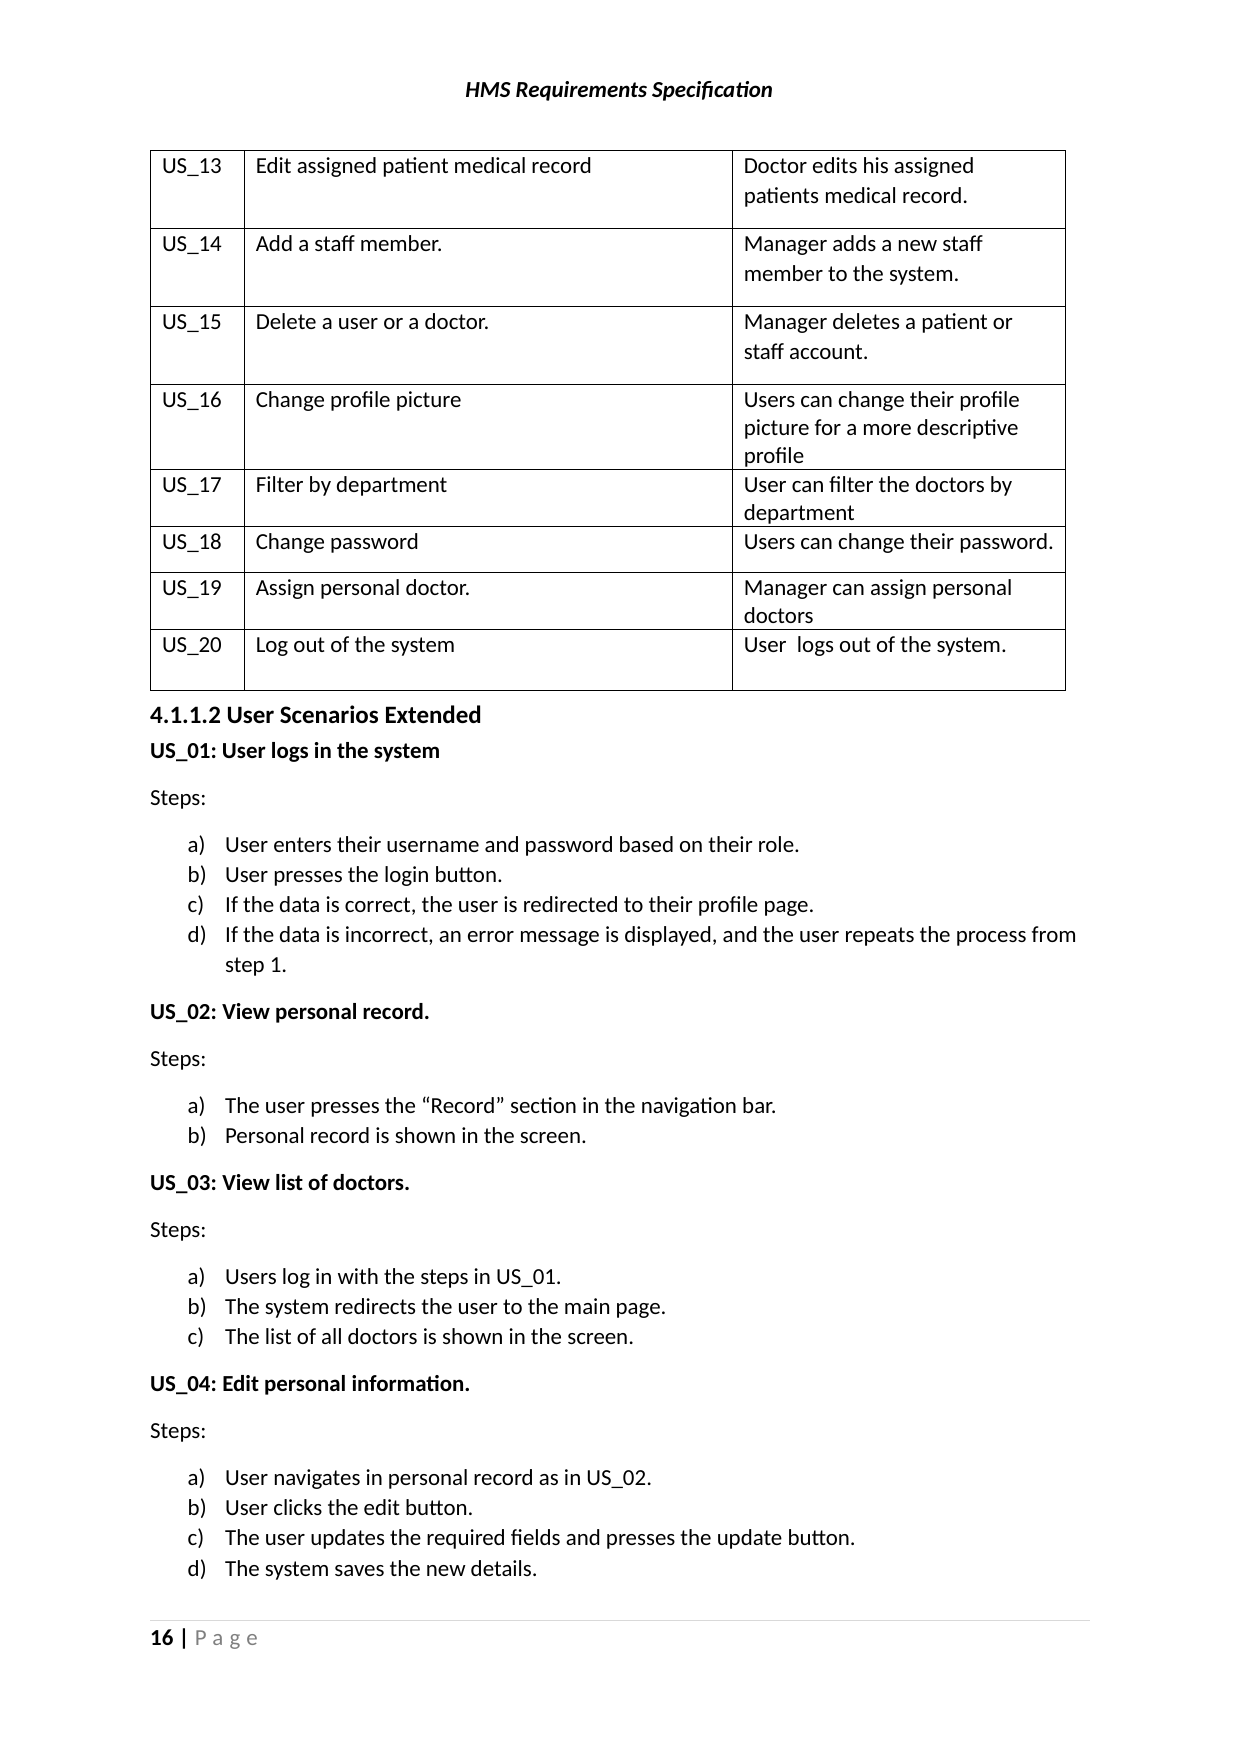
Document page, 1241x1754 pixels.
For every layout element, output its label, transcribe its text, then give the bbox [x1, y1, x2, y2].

table_cell Delete a user or a doctor. [245, 307, 732, 384]
table_cell US_16 [151, 385, 244, 469]
table_cell Users can change their profile picture for a more descriptive profile [733, 385, 1065, 469]
text Steps: [150, 1044, 1090, 1072]
table_cell US_17 [151, 470, 244, 526]
table_cell US_13 [151, 151, 244, 228]
list The system redirects the user to the main page. [187, 1292, 1090, 1320]
list The system saves the new details. [187, 1554, 1090, 1582]
table_cell Assign personal doctor. [245, 573, 732, 629]
table_cell Users can change their password. [733, 527, 1065, 572]
table_cell User can filter the doctors by department [733, 470, 1065, 526]
list Personal record is shown in the screen. [187, 1121, 1090, 1149]
table_cell Doctor edits his assigned patients medical record. [733, 151, 1065, 228]
table_cell Manager adds a new staff member to the system. [733, 229, 1065, 306]
list User clicks the edit button. [187, 1493, 1090, 1521]
text US_04: Edit personal information. [150, 1369, 1090, 1397]
table_cell Manager deletes a patient or staff account. [733, 307, 1065, 384]
table_cell User logs out of the system. [733, 630, 1065, 689]
text US_03: View list of doctors. [150, 1168, 1090, 1196]
text Steps: [150, 783, 1090, 811]
table_cell Change password [245, 527, 732, 572]
list The user updates the required fields and presses the update button. [187, 1523, 1090, 1551]
table_cell Add a staff member. [245, 229, 732, 306]
table_cell US_18 [151, 527, 244, 572]
table_cell US_19 [151, 573, 244, 629]
table_cell Manager can assign personal doctors [733, 573, 1065, 629]
list The user presses the “Record” section in the navigation bar. [187, 1091, 1090, 1119]
table_cell Edit assigned patient medical record [245, 151, 732, 228]
text US_01: User logs in the system [150, 736, 1090, 764]
table_cell US_15 [151, 307, 244, 384]
table_cell Log out of the system [245, 630, 732, 689]
list User navigates in personal record as in US_02. [187, 1463, 1090, 1491]
table_cell Change profile picture [245, 385, 732, 469]
list User presses the login button. [187, 860, 1090, 888]
list If the data is correct, the user is redirected to their profile page. [187, 890, 1090, 918]
text Steps: [150, 1215, 1090, 1243]
table_cell Filter by department [245, 470, 732, 526]
list If the data is incorrect, an error message is displayed, and the user repeats the process from step 1. [187, 920, 1090, 978]
list Users log in with the steps in US_01. [187, 1262, 1090, 1290]
list User enters their username and password based on their role. [187, 830, 1090, 858]
table_cell US_20 [151, 630, 244, 689]
list The list of all doctors is shown in the screen. [187, 1322, 1090, 1350]
text US_02: View personal record. [150, 997, 1090, 1025]
text Steps: [150, 1416, 1090, 1444]
subtitle 4.1.1.2 User Scenarios Extended [150, 699, 1090, 729]
table_cell US_14 [151, 229, 244, 306]
